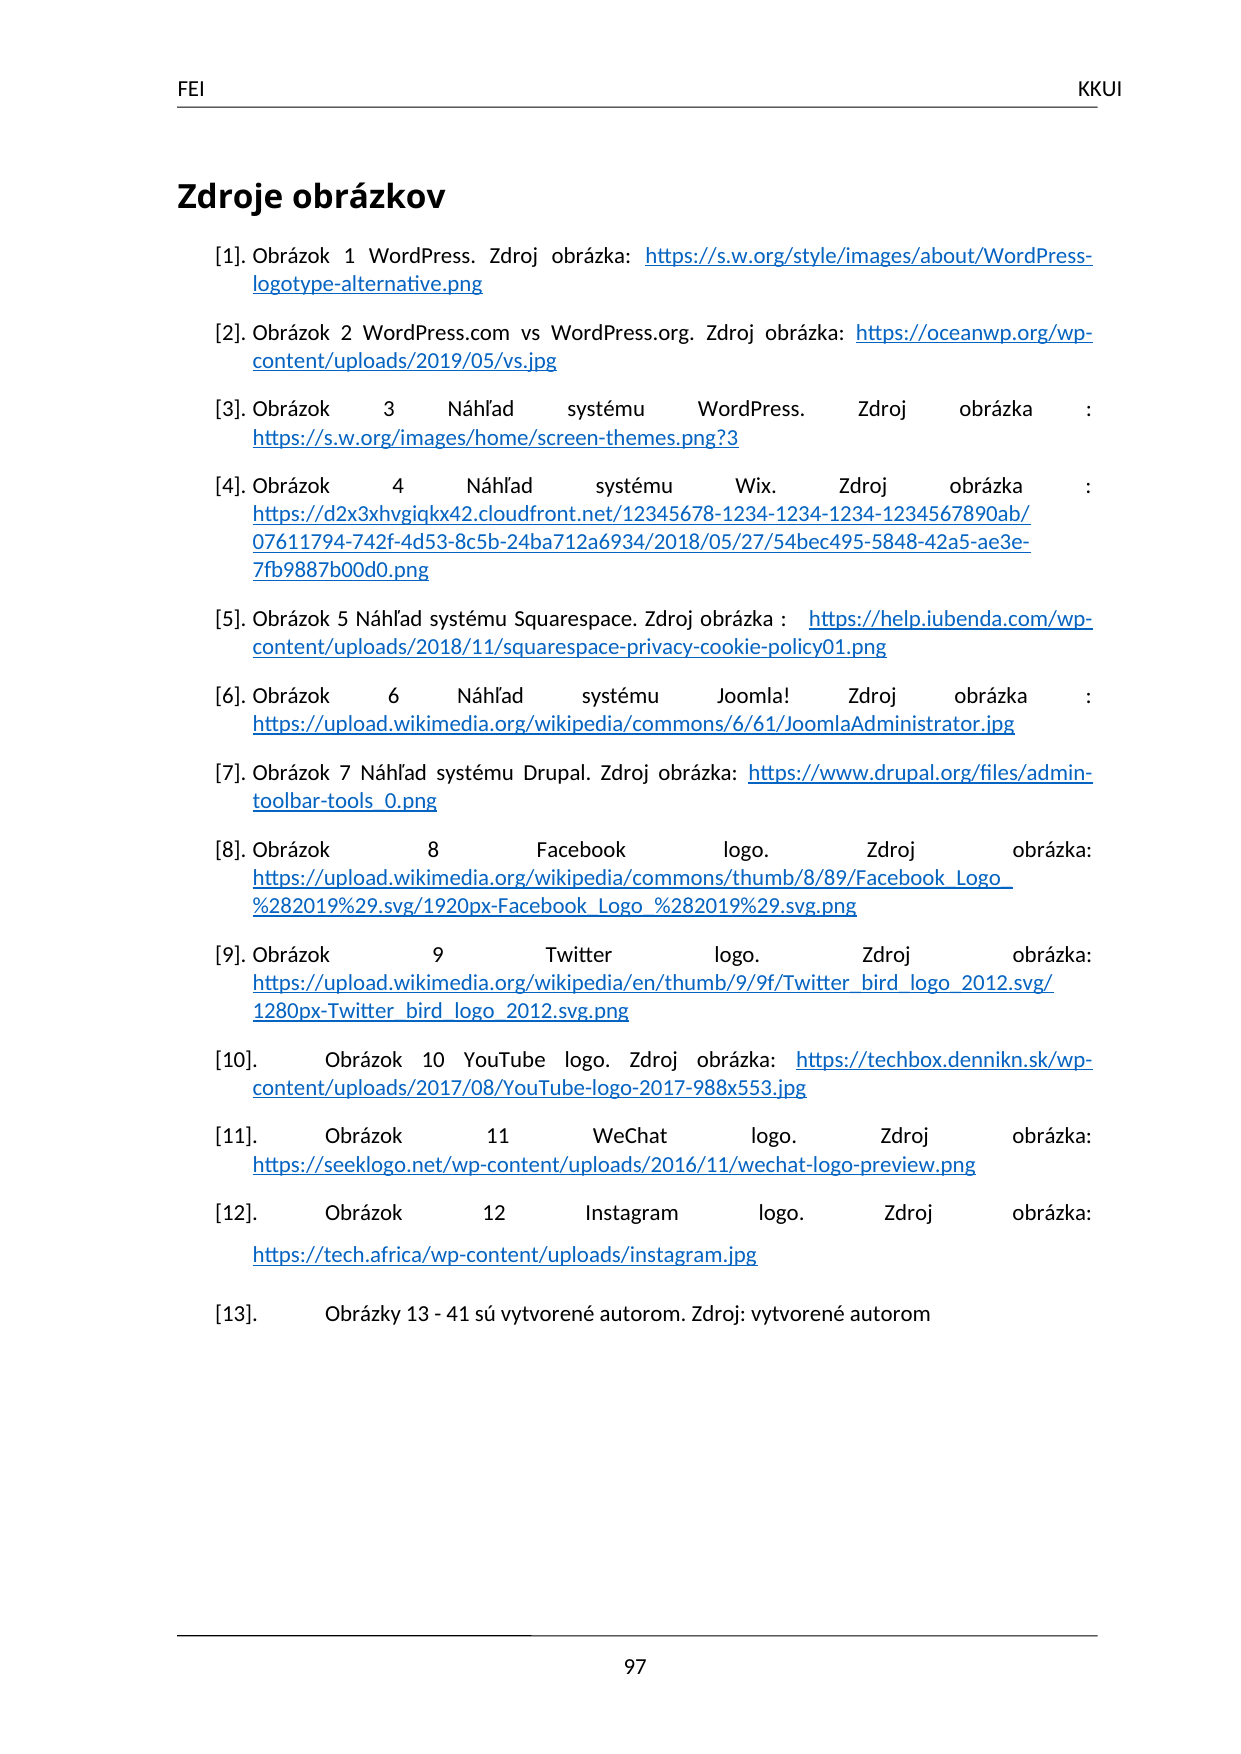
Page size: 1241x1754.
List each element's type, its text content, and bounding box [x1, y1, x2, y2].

list Obrázok 4 Náhľad systému Wix. Zdroj obrázka : https://d2x3xhvgiqkx42.cloudfront.net/12345678-1234-1234-1234-1234567890ab/07611794-742f-4d53-8c5b-24ba712a6934/2018/05/27/54bec495-5848-42a5-ae3e-7fb9887b00d0.png [215, 471, 1092, 583]
list Obrázok 5 Náhľad systému Squarespace. Zdroj obrázka : https://help.iubenda.com/wp-content/uploads/2018/11/squarespace-privacy-cookie-policy01.png [215, 604, 1092, 660]
list Zdroje obrázkov [177, 173, 1092, 218]
list Obrázok 2 WordPress.com vs WordPress.org. Zdroj obrázka: https://oceanwp.org/wp-content/uploads/2019/05/vs.jpg [215, 318, 1092, 374]
list Obrázok 8 Facebook logo. Zdroj obrázka: https://upload.wikimedia.org/wikipedia/commons/thumb/8/89/Facebook_Logo_%282019%29.svg/1920px-Facebook_Logo_%282019%29.svg.png [215, 835, 1092, 919]
list Obrázok 10 YouTube logo. Zdroj obrázka: https://techbox.dennikn.sk/wp-content/uploads/2017/08/YouTube-logo-2017-988x553.jpg [215, 1045, 1092, 1101]
list Obrázok 9 Twitter logo. Zdroj obrázka: https://upload.wikimedia.org/wikipedia/en/thumb/9/9f/Twitter_bird_logo_2012.svg/1280px-Twitter_bird_logo_2012.svg.png [215, 940, 1092, 1024]
list Obrázok 1 WordPress. Zdroj obrázka: https://s.w.org/style/images/about/WordPress-logotype-alternative.png [215, 241, 1092, 297]
list Obrázok 12 Instagram logo. Zdroj obrázka: https://tech.africa/wp-content/uploads/instagram.jpg [215, 1198, 1092, 1268]
list Obrázky 13 - 41 sú vytvorené autorom. Zdroj: vytvorené autorom [215, 1299, 1092, 1327]
list Obrázok 6 Náhľad systému Joomla! Zdroj obrázka : https://upload.wikimedia.org/wikipedia/commons/6/61/JoomlaAdministrator.jpg [215, 681, 1092, 737]
list Obrázok 3 Náhľad systému WordPress. Zdroj obrázka : https://s.w.org/images/home/screen-themes.png?3 [215, 394, 1092, 451]
list Obrázok 11 WeChat logo. Zdroj obrázka: https://seeklogo.net/wp-content/uploads/2016/11/wechat-logo-preview.png [215, 1122, 1092, 1178]
list Obrázok 7 Náhľad systému Drupal. Zdroj obrázka: https://www.drupal.org/files/admin-toolbar-tools_0.png [215, 758, 1092, 814]
